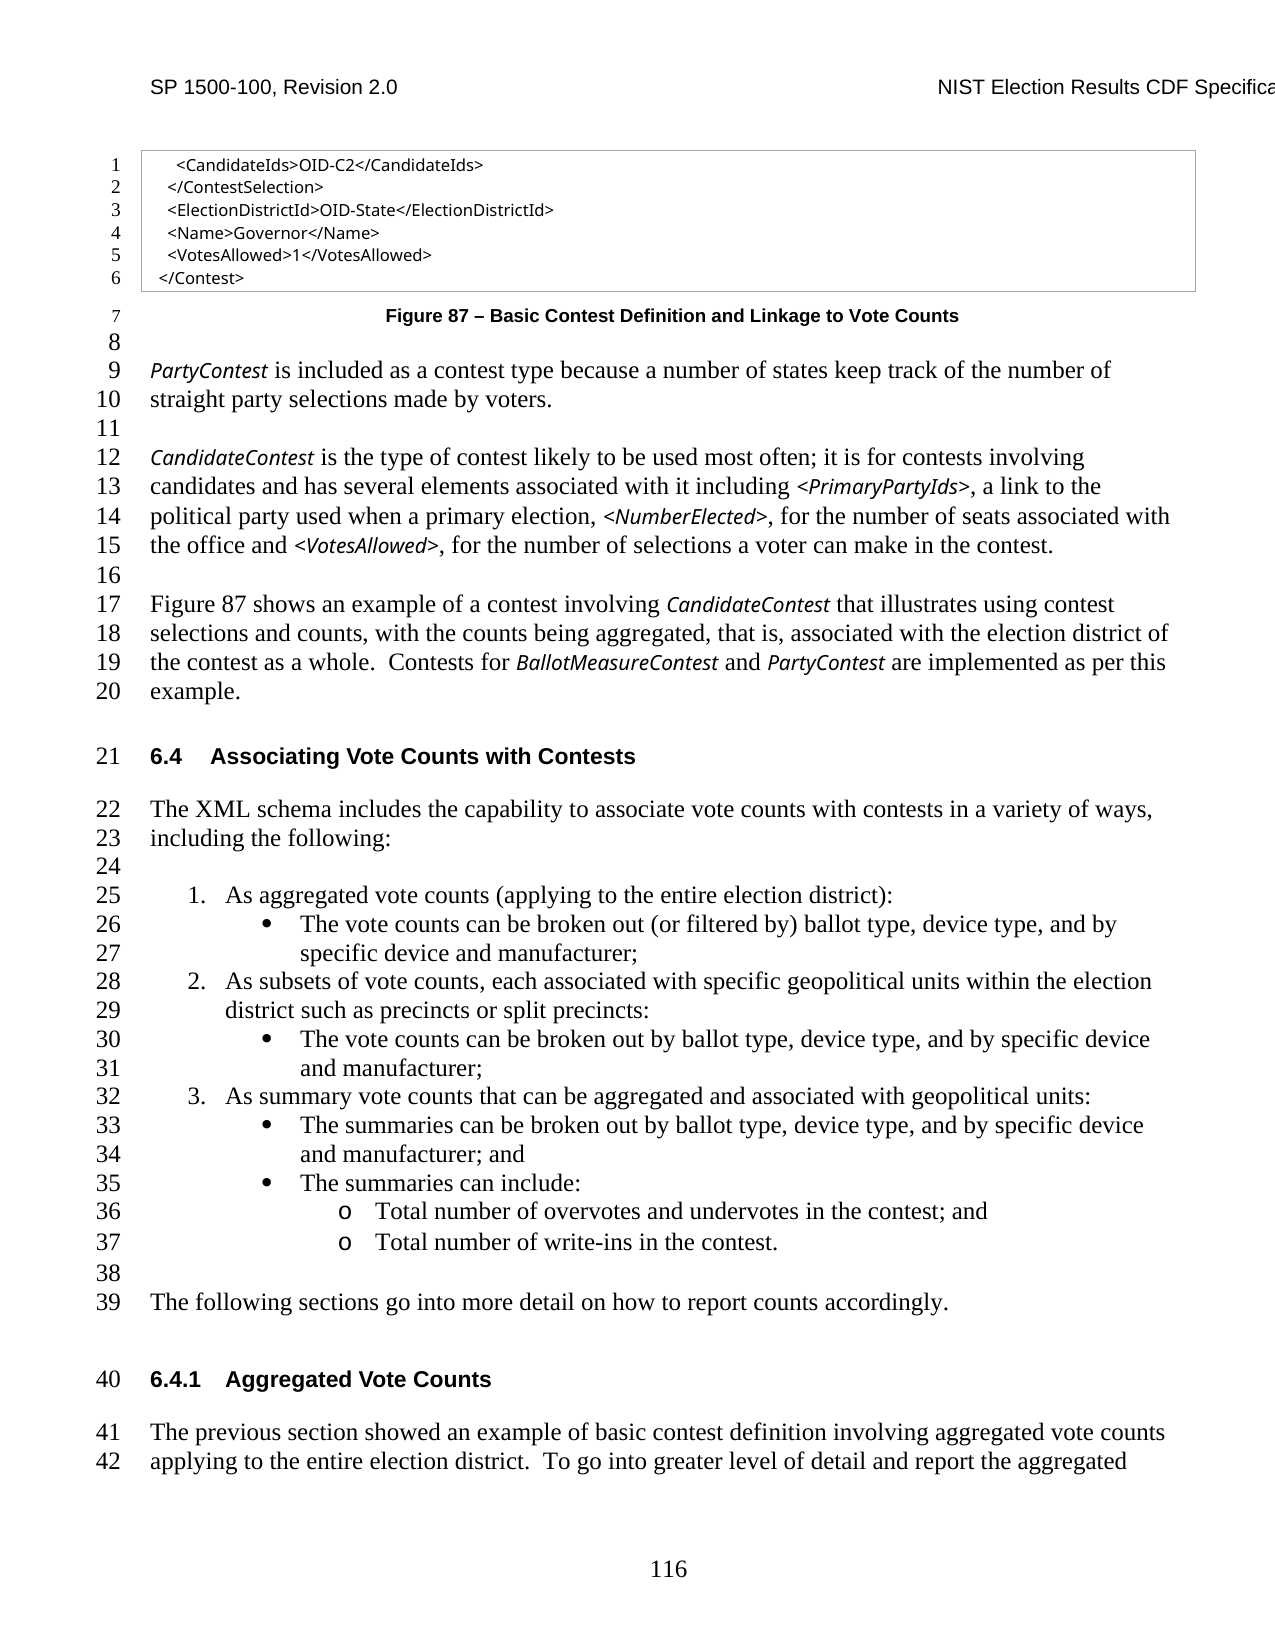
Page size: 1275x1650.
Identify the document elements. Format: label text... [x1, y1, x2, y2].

list The vote counts can be broken out by ballot type, device type, and by specific device and manufacturer; [262, 1024, 1186, 1081]
list As summary vote counts that can be aggregated and associated with geopolitical units: [187, 1081, 1186, 1110]
text The following sections go into more detail on how to report counts accordingly. [150, 1287, 1186, 1316]
list The summaries can include: [262, 1168, 1186, 1196]
text <VotesAllowed>1</VotesAllowed> [150, 244, 1186, 263]
list The summaries can be broken out by ballot type, device type, and by specific device and manufacturer; and [262, 1110, 1186, 1168]
text <ElectionDistrictId>OID-State</ElectionDistrictId> [150, 198, 1186, 221]
list The vote counts can be broken out (or filtered by) ballot type, device type, and by specific device and manufacturer; [262, 909, 1186, 966]
text PartyContest is included as a contest type because a number of states keep track of the number of straight party selections made by voters. [150, 355, 1186, 413]
text Figure 87 shows an example of a contest involving CandidateContest that illustrates using contest selections and counts, with the counts being aggregated, that is, associated with the election district of the contest as a whole. Contests for BallotMeasureContest and PartyContest are implemented as per this example. [150, 589, 1186, 705]
text The previous section showed an example of basic contest definition involving aggregated vote counts applying to the entire election district. To go into greater level of detail and report the aggregated [150, 1417, 1186, 1474]
text </Contest> [142, 263, 1195, 291]
list As aggregated vote counts (applying to the entire election district): [187, 880, 1186, 909]
list Total number of overvotes and undervotes in the contest; and [337, 1196, 1186, 1227]
text <CandidateIds>OID-C2</CandidateIds> [142, 151, 1195, 176]
text The XML schema includes the capability to associate vote counts with contests in a variety of ways, including the following: [150, 794, 1186, 851]
subtitle Associating Vote Counts with Contests [150, 743, 1186, 769]
text Figure 87 – Basic Contest Definition and Linkage to Vote Counts [150, 305, 1186, 327]
subtitle Aggregated Vote Counts [150, 1366, 1186, 1392]
list Total number of write-ins in the contest. [337, 1227, 1186, 1258]
text </ContestSelection> [150, 176, 1186, 198]
text <Name>Governor</Name> [150, 221, 1186, 244]
text CandidateContest is the type of contest likely to be used most often; it is for contests involving candidates and has several elements associated with it including <PrimaryPartyIds>, a link to the political party used when a primary election, <NumberElected>, for the number of seats associated with the office and <VotesAllowed>, for the number of selections a voter can make in the contest. [150, 442, 1186, 560]
list As subsets of vote counts, each associated with specific geopolitical units within the election district such as precincts or split precincts: [187, 966, 1186, 1024]
